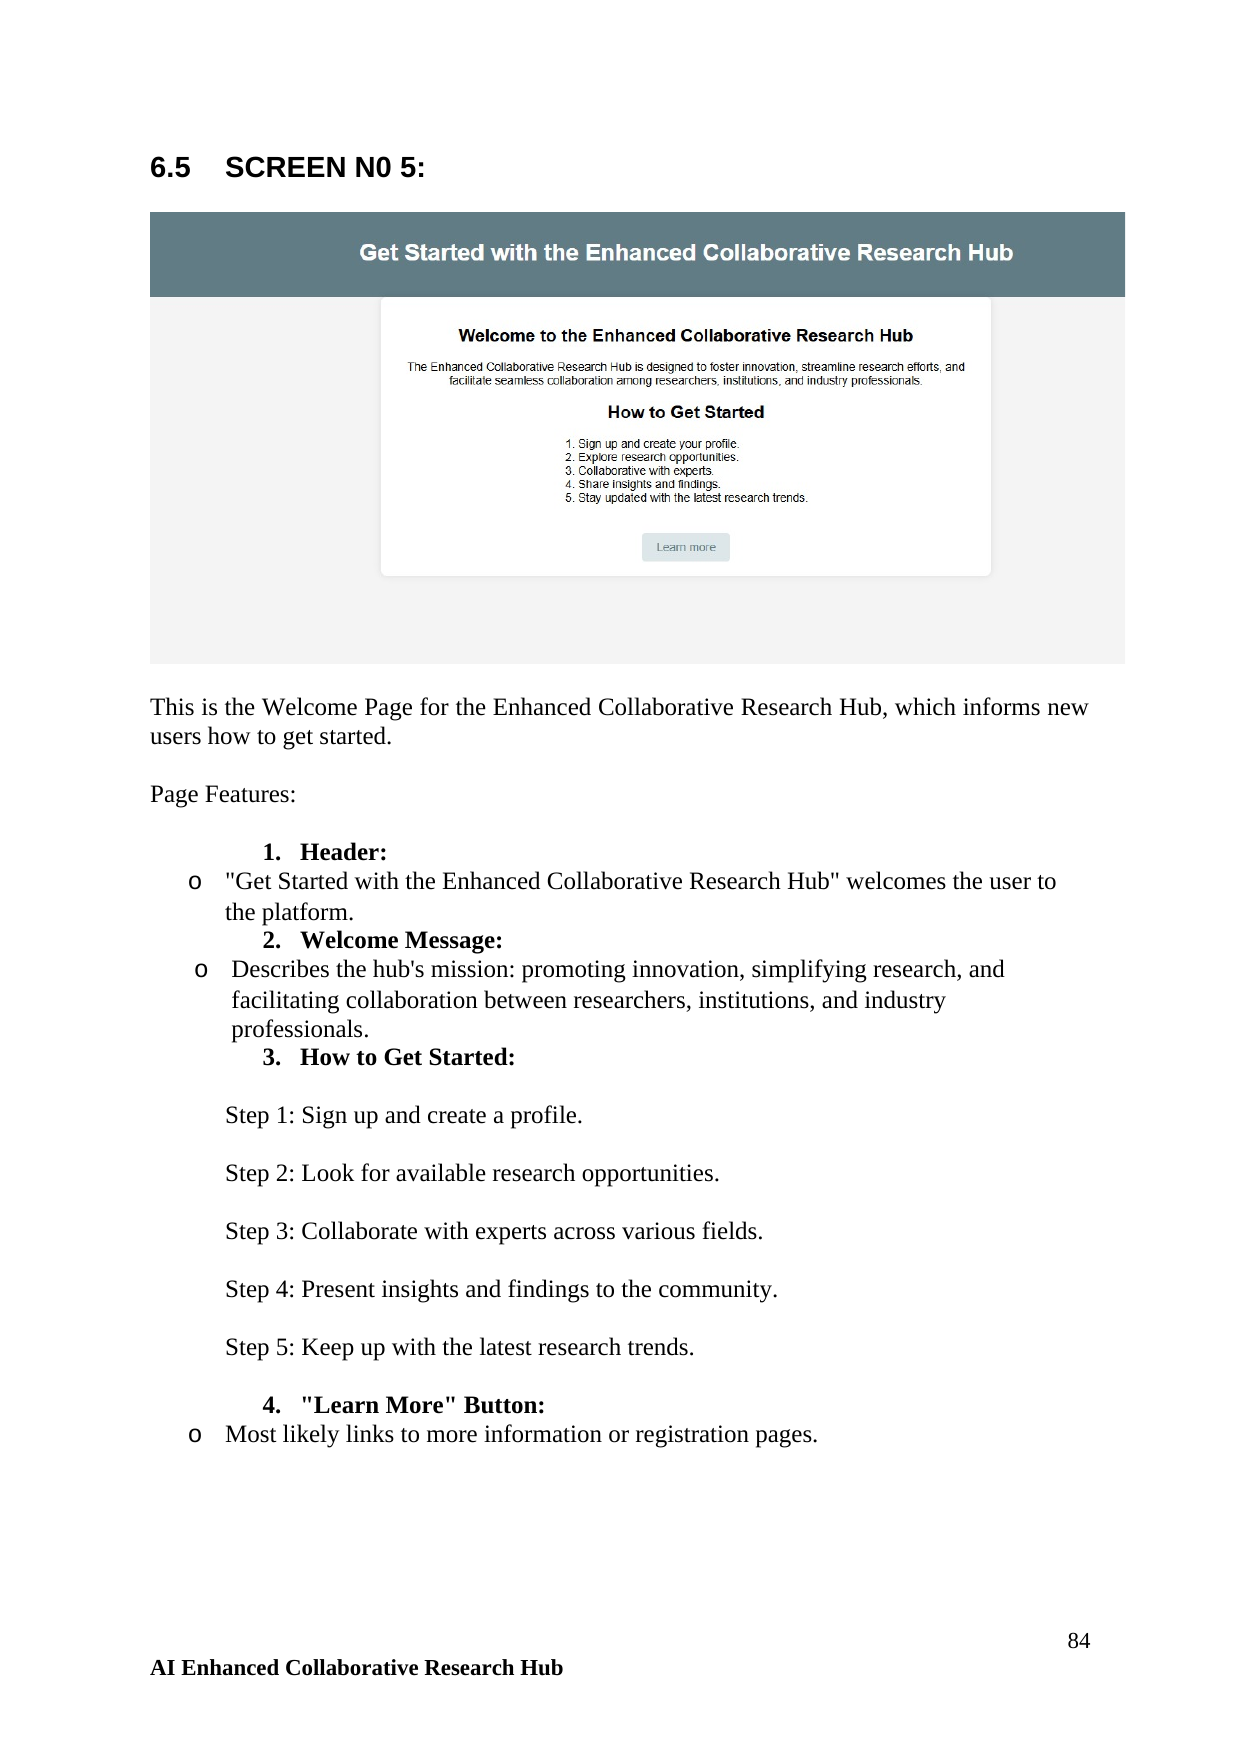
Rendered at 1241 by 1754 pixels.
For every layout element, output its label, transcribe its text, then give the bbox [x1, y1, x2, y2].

list How to Get Started: [262, 1042, 1090, 1071]
picture [150, 212, 1125, 664]
list "Learn More" Button: [262, 1390, 1090, 1419]
subtitle SCREEN N0 5: [150, 150, 1090, 183]
list Most likely links to more information or registration pages. [187, 1419, 1090, 1449]
text Step 2: Look for available research opportunities. [150, 1158, 1090, 1187]
text Step 4: Present insights and findings to the community. [150, 1274, 1090, 1303]
list Welcome Message: [262, 925, 1090, 954]
list Header: [262, 837, 1090, 866]
text Page Features: [150, 779, 1090, 808]
text Step 5: Keep up with the latest research trends. [150, 1332, 1090, 1361]
list "Get Started with the Enhanced Collaborative Research Hub" welcomes the user to the platform. [187, 866, 1090, 925]
text Step 3: Collaborate with experts across various fields. [150, 1216, 1090, 1245]
text Step 1: Sign up and create a profile. [150, 1100, 1090, 1129]
text This is the Welcome Page for the Enhanced Collaborative Research Hub, which informs new users how to get started. [150, 692, 1090, 750]
list Describes the hub's mission: promoting innovation, simplifying research, and facilitating collaboration between researchers, institutions, and industry professionals. [194, 954, 1090, 1042]
